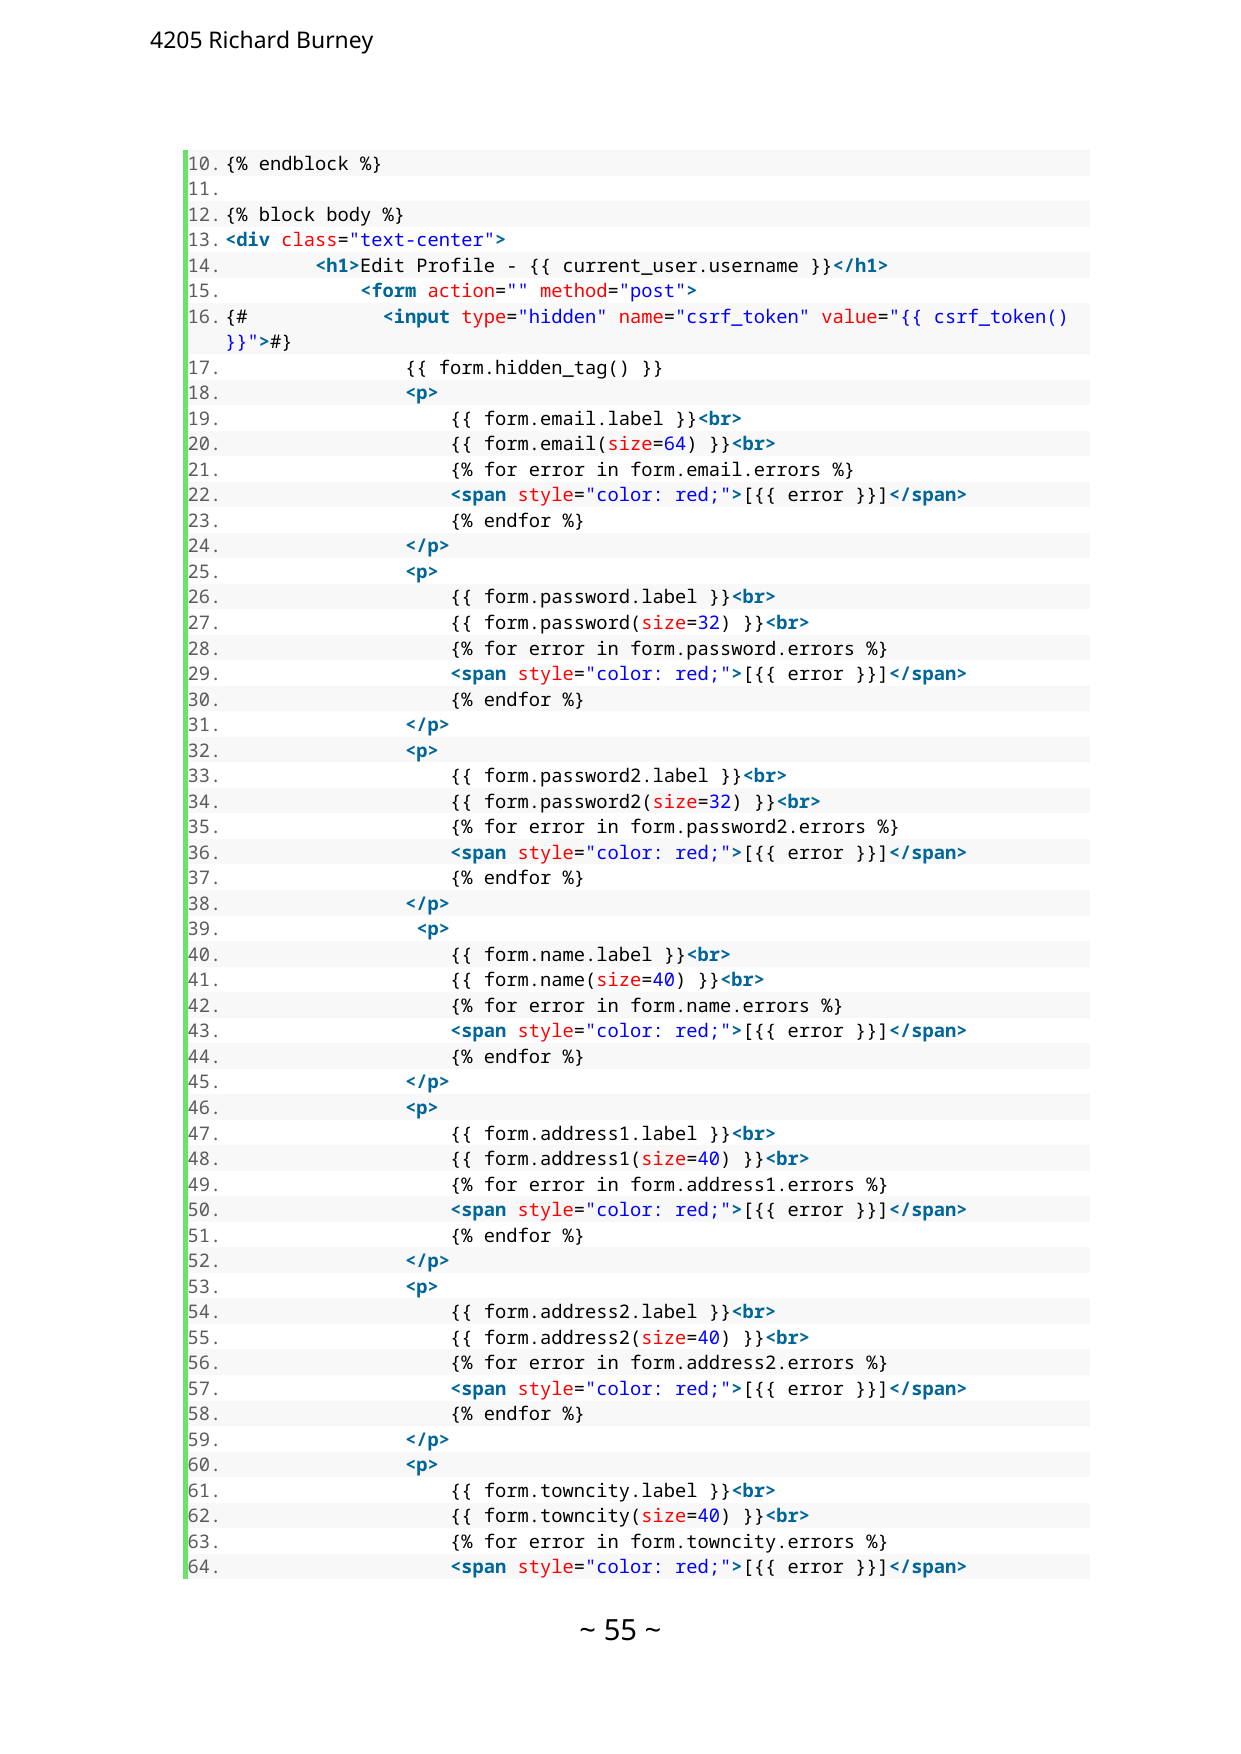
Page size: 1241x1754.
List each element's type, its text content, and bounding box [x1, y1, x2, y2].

list {# <input type="hidden" name="csrf_token" value="{{ csrf_token() }}">#} [188, 303, 1090, 354]
list {% for error in form.address1.errors %} [188, 1171, 1090, 1196]
list {% endfor %} [188, 864, 1090, 890]
list <span style="color: red;">[{{ error }}]</span> [188, 660, 1090, 686]
list <span style="color: red;">[{{ error }}]</span> [188, 482, 1090, 507]
list {{ form.address1.label }}<br> [188, 1120, 1090, 1145]
list <p> [188, 1094, 1090, 1120]
list {{ form.address1(size=40) }}<br> [188, 1145, 1090, 1171]
list <span style="color: red;">[{{ error }}]</span> [188, 839, 1090, 864]
list <div class="text-center"> [188, 227, 1090, 252]
list {% endfor %} [188, 1401, 1090, 1426]
list {{ form.password(size=32) }}<br> [188, 609, 1090, 635]
list <p> [188, 916, 1090, 941]
list </p> [188, 533, 1090, 558]
list </p> [188, 711, 1090, 737]
list <span style="color: red;">[{{ error }}]</span> [188, 1018, 1090, 1043]
list </p> [188, 890, 1090, 916]
list {% for error in form.email.errors %} [188, 456, 1090, 482]
list <span style="color: red;">[{{ error }}]</span> [188, 1196, 1090, 1222]
list </p> [188, 1426, 1090, 1452]
list {{ form.email(size=64) }}<br> [188, 431, 1090, 456]
list <span style="color: red;">[{{ error }}]</span> [188, 1375, 1090, 1401]
list {{ form.email.label }}<br> [188, 405, 1090, 431]
list {{ form.address2(size=40) }}<br> [188, 1324, 1090, 1349]
list </p> [188, 1247, 1090, 1273]
list </p> [188, 1069, 1090, 1094]
list {% for error in form.name.errors %} [188, 992, 1090, 1018]
list {% endfor %} [188, 1222, 1090, 1247]
list {{ form.password2(size=32) }}<br> [188, 788, 1090, 813]
list {% endfor %} [188, 1043, 1090, 1069]
list {{ form.name.label }}<br> [188, 941, 1090, 967]
list {% for error in form.password2.errors %} [188, 813, 1090, 839]
list <p> [188, 1273, 1090, 1298]
list <form action="" method="post"> [188, 278, 1090, 303]
list {{ form.towncity(size=40) }}<br> [188, 1503, 1090, 1528]
list <p> [188, 737, 1090, 762]
list <h1>Edit Profile - {{ current_user.username }}</h1> [188, 252, 1090, 278]
list {{ form.address2.label }}<br> [188, 1298, 1090, 1324]
list {{ form.hidden_tag() }} [188, 354, 1090, 380]
list {{ form.password2.label }}<br> [188, 762, 1090, 788]
list {{ form.towncity.label }}<br> [188, 1477, 1090, 1503]
list {% for error in form.towncity.errors %} [188, 1528, 1090, 1554]
list <p> [188, 558, 1090, 584]
list {% endfor %} [188, 686, 1090, 711]
list {% for error in form.address2.errors %} [188, 1349, 1090, 1375]
list {{ form.password.label }}<br> [188, 584, 1090, 609]
list {{ form.name(size=40) }}<br> [188, 967, 1090, 992]
list <p> [188, 1452, 1090, 1477]
list <p> [188, 380, 1090, 405]
list {% endblock %} [188, 150, 1090, 176]
list {% endfor %} [188, 507, 1090, 533]
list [188, 1554, 1090, 1579]
list {% for error in form.password.errors %} [188, 635, 1090, 660]
list {% block body %} [188, 201, 1090, 227]
